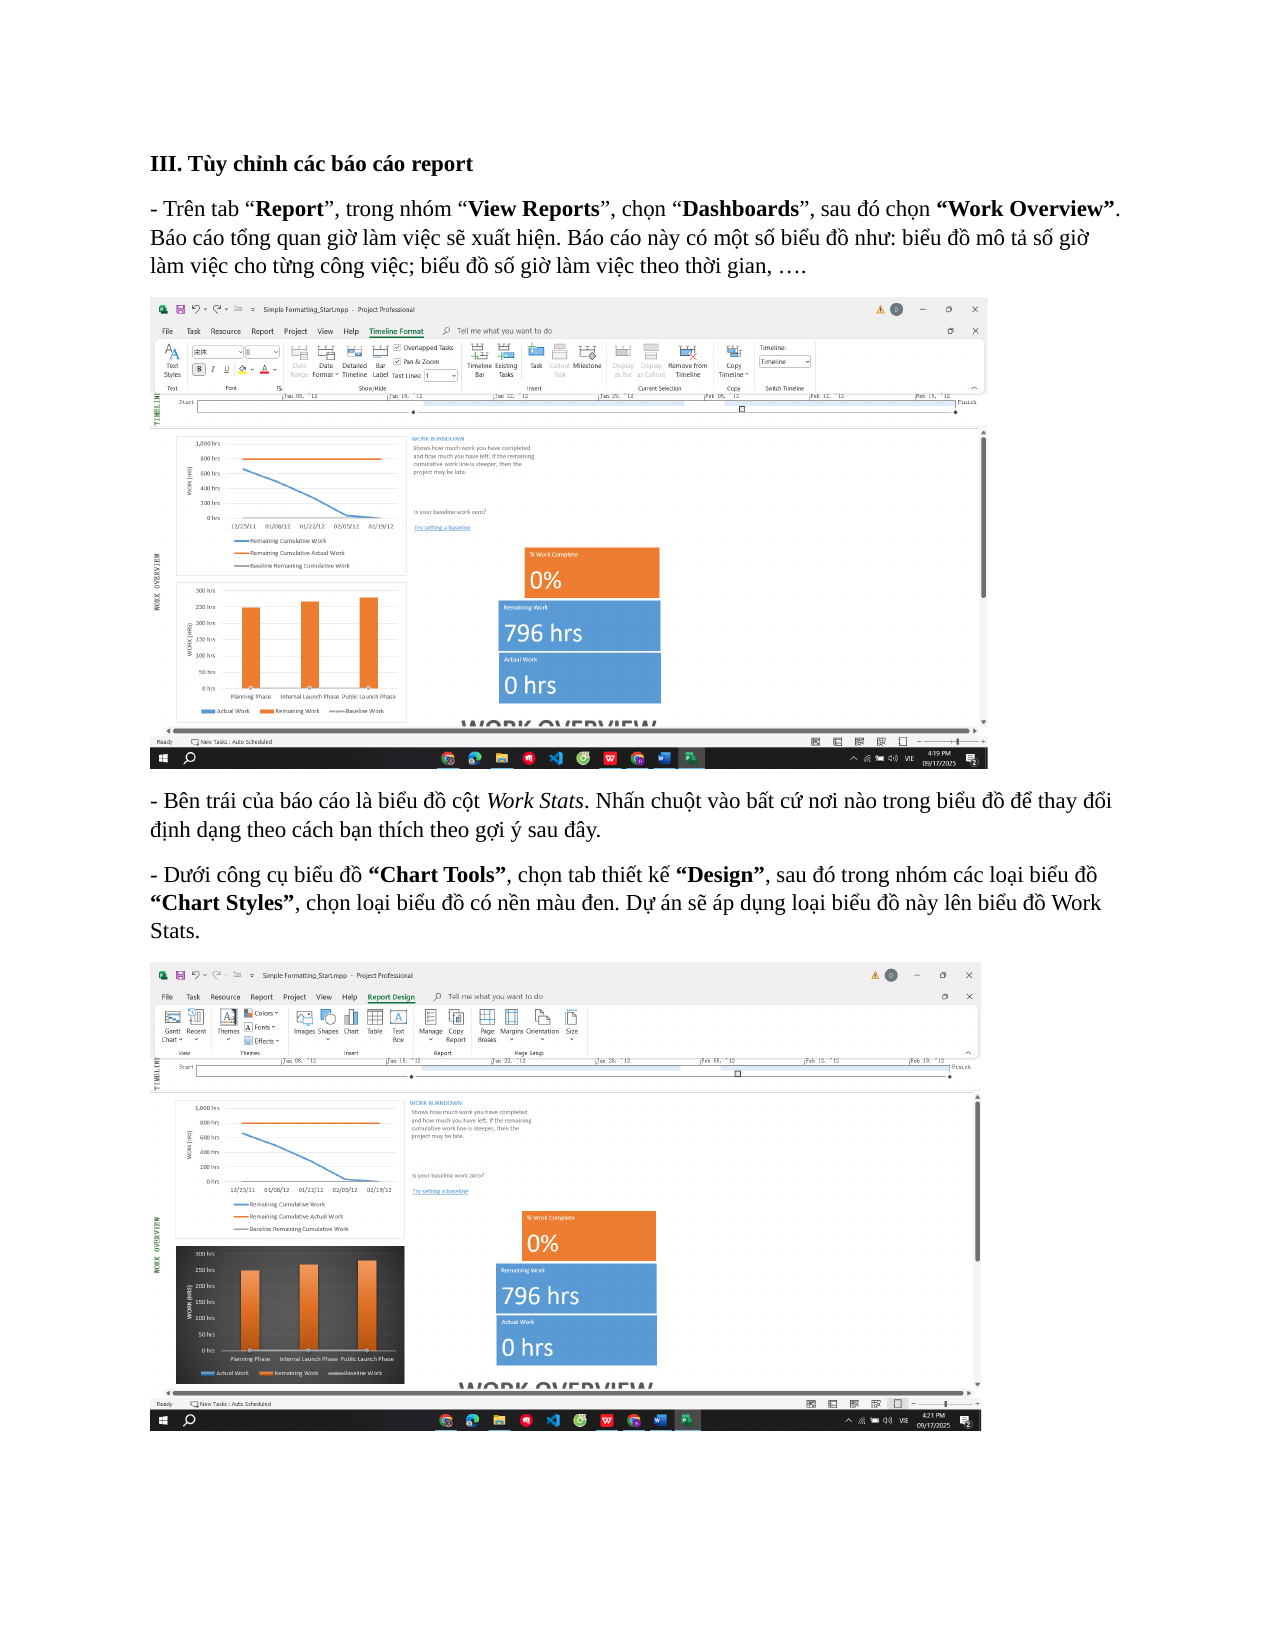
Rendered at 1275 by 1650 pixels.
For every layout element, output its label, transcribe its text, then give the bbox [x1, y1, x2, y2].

text - Dưới công cụ biểu đồ “Chart Tools”, chọn tab thiết kế “Design”, sau đó trong nhóm các loại biểu đồ “Chart Styles”, chọn loại biểu đồ có nền màu đen. Dự án sẽ áp dụng loại biểu đồ này lên biểu đồ Work Stats. [150, 861, 1125, 944]
text - Bên trái của báo cáo là biểu đồ cột Work Stats. Nhấn chuột vào bất cứ nơi nào trong biểu đồ để thay đổi định dạng theo cách bạn thích theo gợi ý sau đây. [150, 787, 1125, 842]
picture [150, 297, 988, 769]
picture [150, 962, 982, 1431]
text III. Tùy chỉnh các báo cáo report [150, 150, 1125, 176]
text - Trên tab “Report”, trong nhóm “View Reports”, chọn “Dashboards”, sau đó chọn “Work Overview”. Báo cáo tổng quan giờ làm việc sẽ xuất hiện. Báo cáo này có một số biểu đồ như: biểu đồ mô tả số giờ làm việc cho từng công việc; biểu đồ số giờ làm việc theo thời gian, …. [150, 195, 1125, 278]
